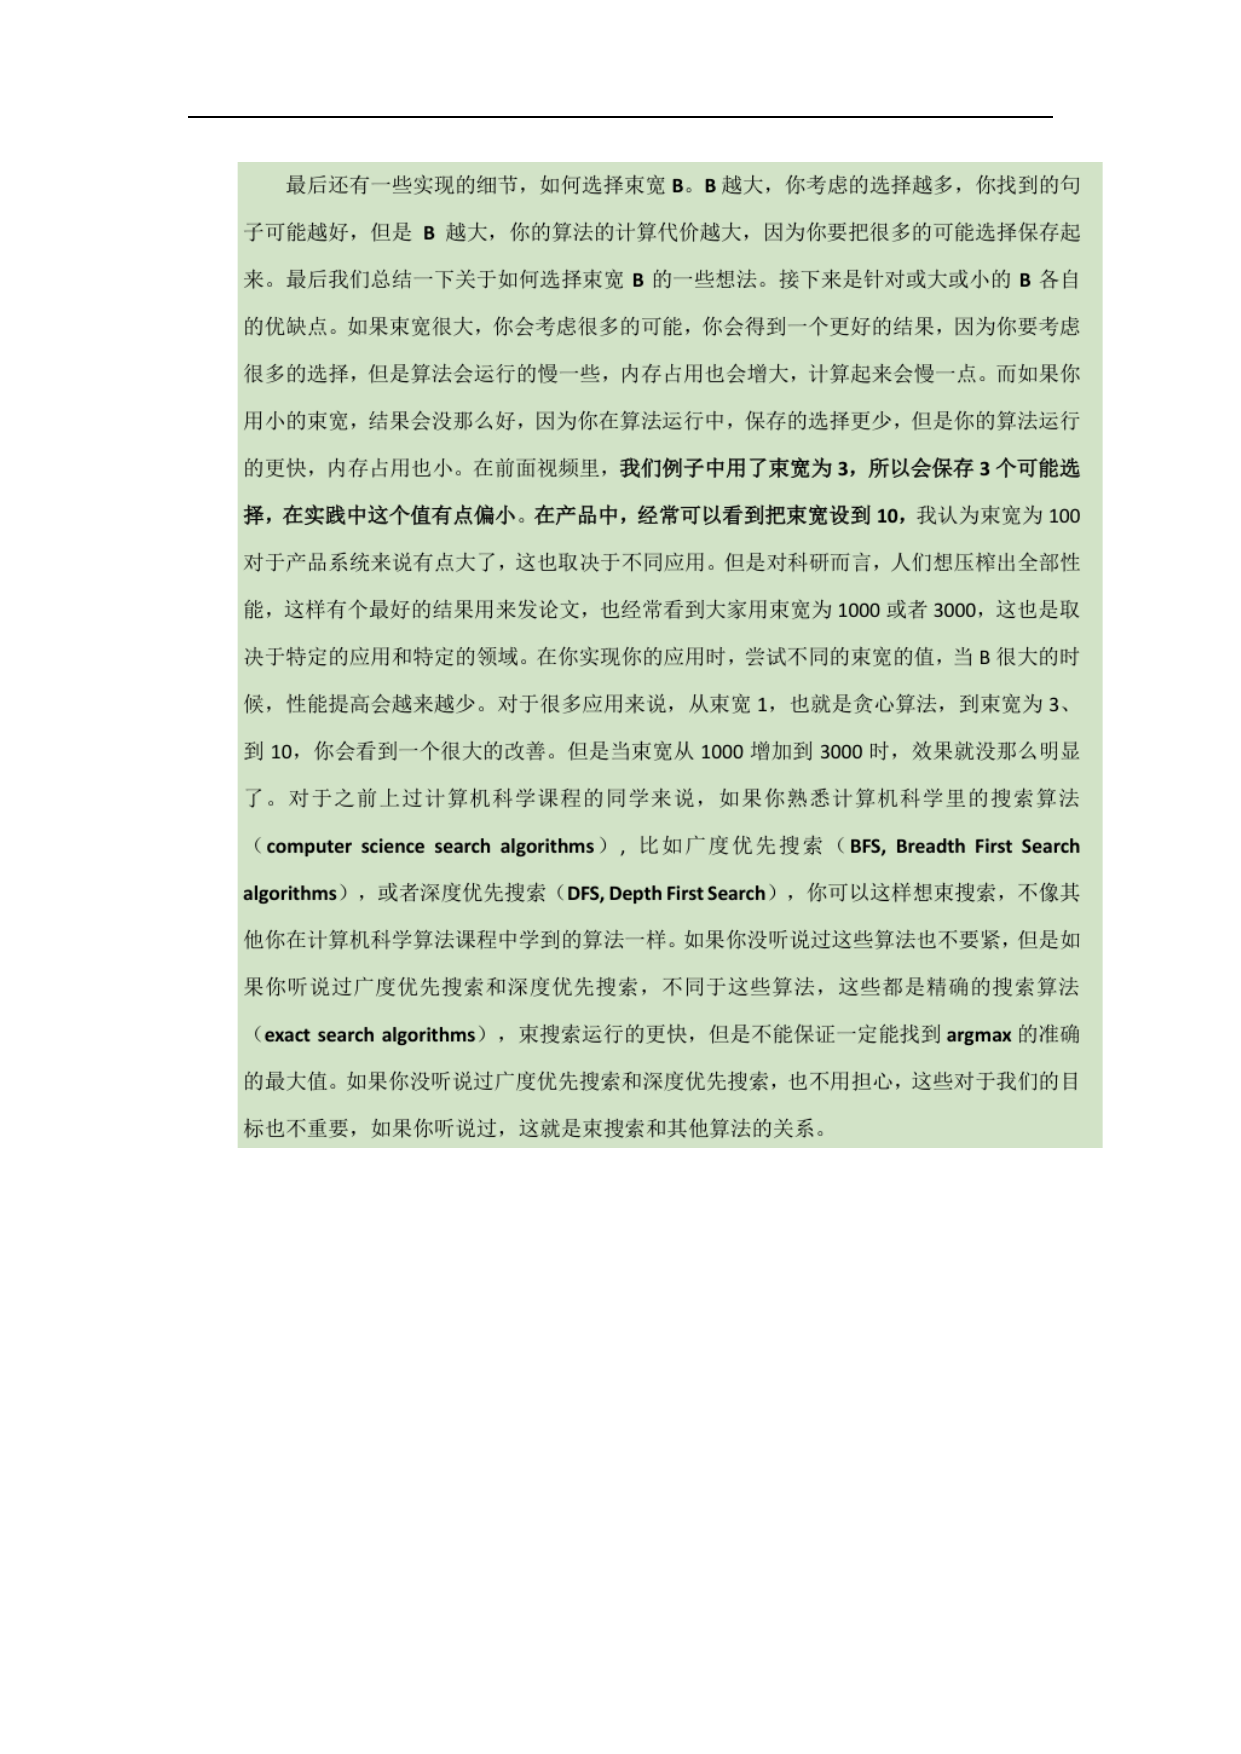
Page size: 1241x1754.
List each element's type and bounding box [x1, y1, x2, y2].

picture [237, 162, 1103, 1148]
